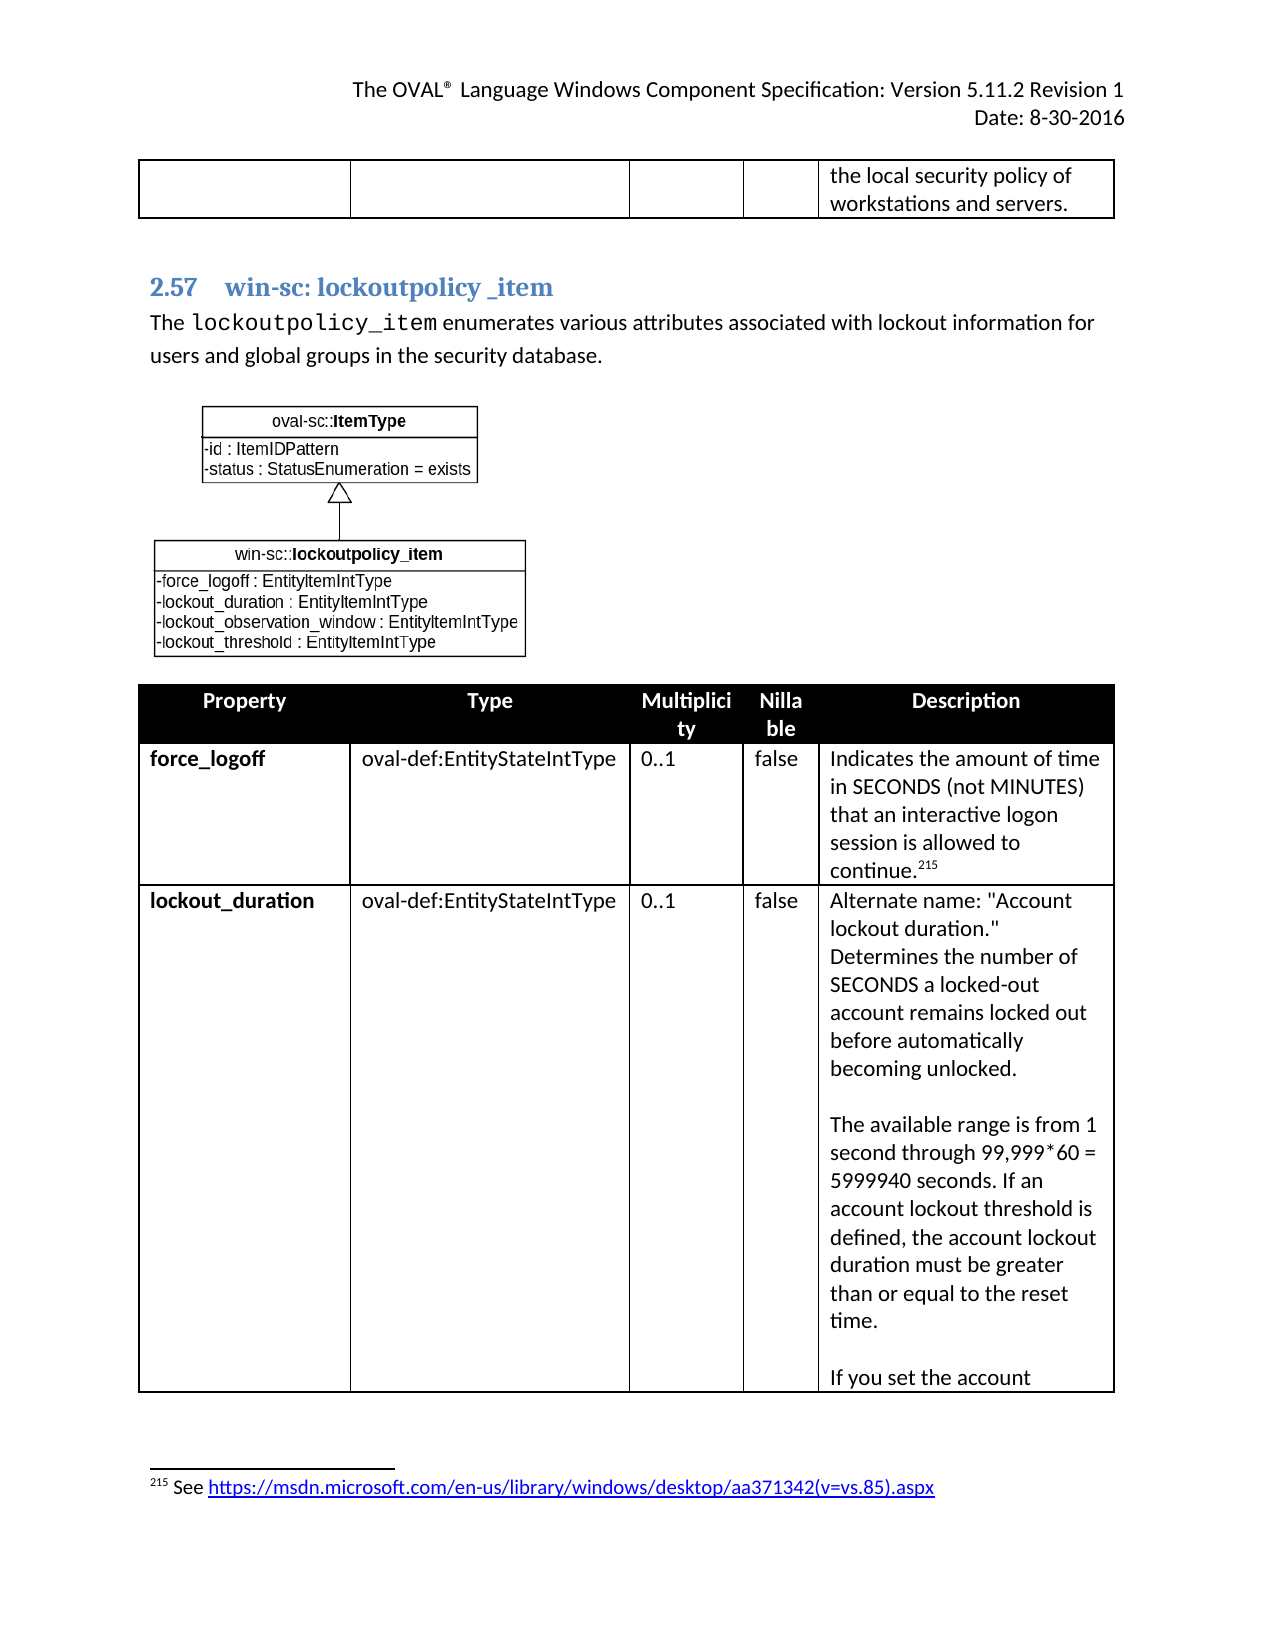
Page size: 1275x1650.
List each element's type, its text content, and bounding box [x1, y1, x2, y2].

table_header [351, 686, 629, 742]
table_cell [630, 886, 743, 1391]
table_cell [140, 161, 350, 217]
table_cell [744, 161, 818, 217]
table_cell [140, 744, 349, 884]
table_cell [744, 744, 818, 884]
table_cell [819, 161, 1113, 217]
text The lockoutpolicy_item enumerates various attributes associated with lockout information for users and global groups in the security database. [150, 308, 1125, 369]
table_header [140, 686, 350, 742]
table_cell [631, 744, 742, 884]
subtitle win-sc: lockoutpolicy _item [150, 272, 1125, 303]
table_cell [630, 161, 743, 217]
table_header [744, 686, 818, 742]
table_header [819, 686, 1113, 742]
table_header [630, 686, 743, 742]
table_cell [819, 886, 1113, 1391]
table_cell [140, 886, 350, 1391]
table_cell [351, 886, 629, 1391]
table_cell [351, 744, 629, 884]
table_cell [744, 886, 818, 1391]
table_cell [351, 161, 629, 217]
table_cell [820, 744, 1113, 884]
